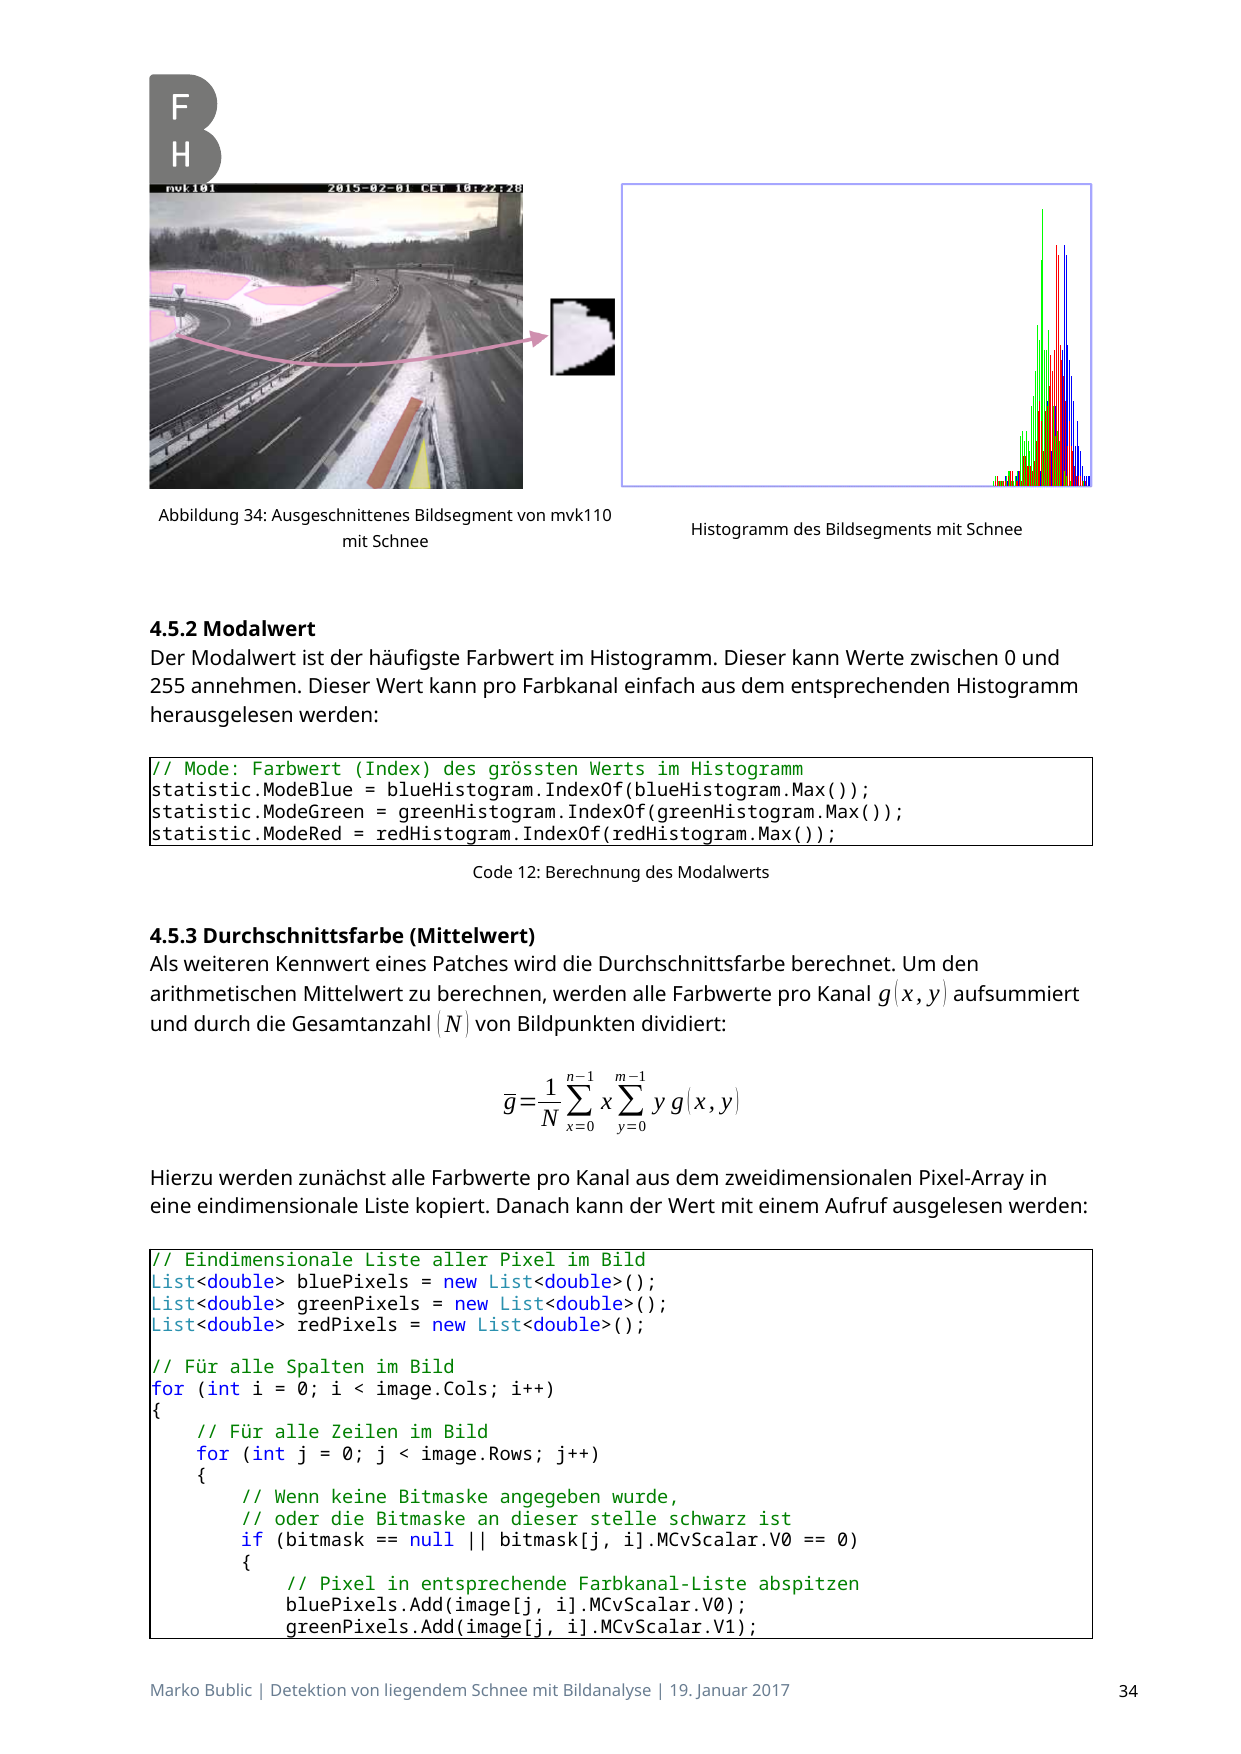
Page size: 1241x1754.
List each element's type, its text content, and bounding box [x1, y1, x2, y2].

text Hierzu werden zunächst alle Farbwerte pro Kanal aus dem zweidimensionalen Pixel-Array in eine eindimensionale Liste kopiert. Danach kann der Wert mit einem Aufruf ausgelesen werden: [149, 1163, 1093, 1220]
picture [149, 183, 617, 489]
text Code 12: Berechnung des Modalwerts [149, 858, 1093, 883]
text Der Modalwert ist der häufigste Farbwert im Histogramm. Dieser kann Werte zwischen 0 und 255 annehmen. Dieser Wert kann pro Farbkanal einfach aus dem entsprechenden Histogramm herausgelesen werden: [149, 643, 1093, 728]
table_cell Abbildung 34: Ausgeschnittenes Bildsegment von mvk110 mit Schnee [150, 183, 621, 577]
subtitle Modalwert [149, 614, 1093, 643]
table_cell Histogramm des Bildsegments mit Schnee [621, 487, 1093, 577]
subtitle Durchschnittsfarbe (Mittelwert) [149, 921, 1093, 949]
text Als weiteren Kennwert eines Patches wird die Durchschnittsfarbe berechnet. Um den arithmetischen Mittelwert zu berechnen, werden alle Farbwerte pro Kanal aufsummiert und durch die Gesamtanzahl von Bildpunkten dividiert: [149, 949, 1093, 1039]
